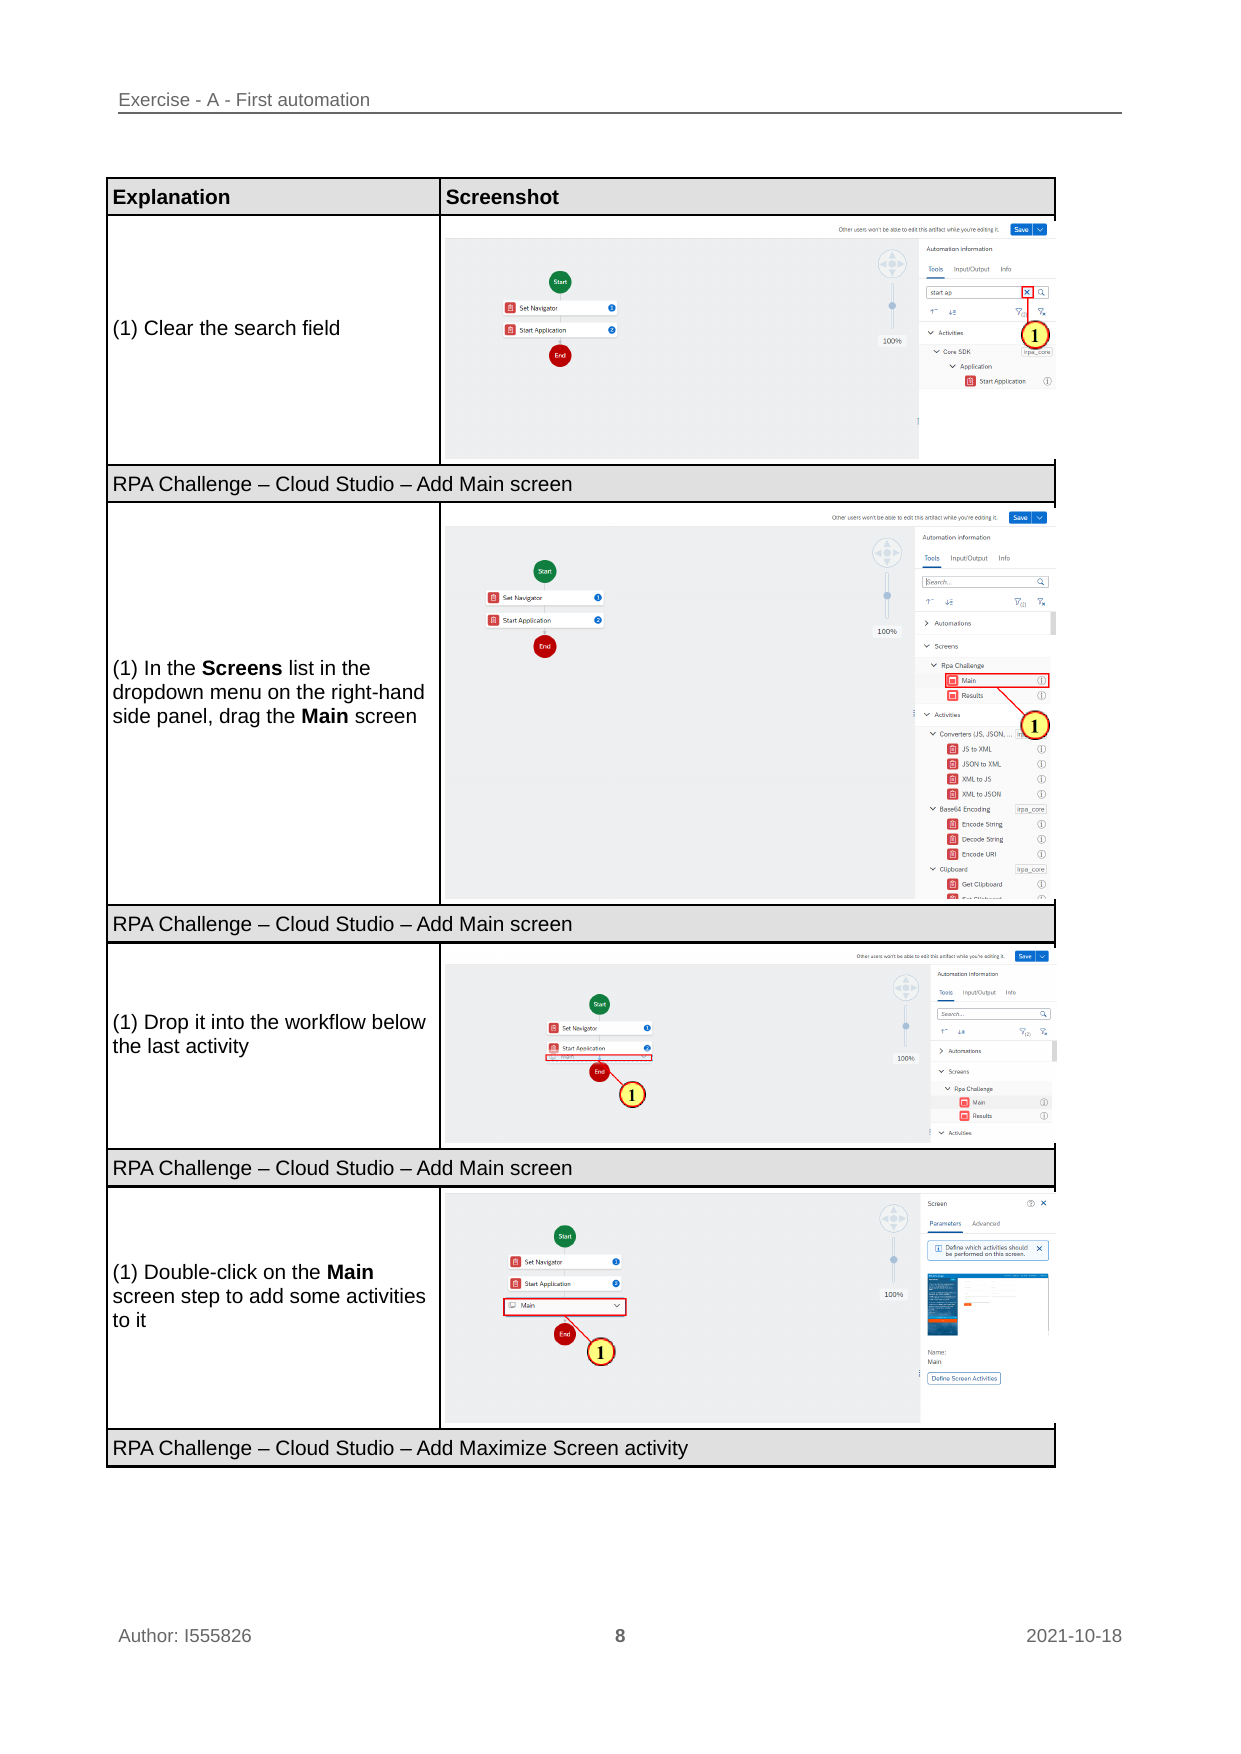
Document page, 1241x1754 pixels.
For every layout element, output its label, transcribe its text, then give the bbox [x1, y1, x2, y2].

picture [445, 1192, 1056, 1423]
table_cell [441, 503, 1054, 904]
table_cell RPA Challenge – Cloud Studio – Add Main screen [108, 466, 1054, 501]
picture [445, 221, 1056, 459]
table_cell (1) In the Screens list in the dropdown menu on the right-hand side panel, drag the Main screen [108, 503, 439, 904]
table_header Screenshot [441, 179, 1054, 214]
table_header Explanation [108, 179, 439, 214]
table_cell (1) Drop it into the workflow below the last activity [108, 944, 439, 1148]
table_cell (1) Clear the search field [108, 216, 439, 464]
table_cell RPA Challenge – Cloud Studio – Add Maximize Screen activity [108, 1430, 1054, 1465]
table_cell [441, 216, 1054, 464]
table_cell [441, 944, 1054, 1148]
table_cell RPA Challenge – Cloud Studio – Add Main screen [108, 1150, 1054, 1185]
table_cell [441, 1188, 1054, 1428]
picture [445, 508, 1056, 899]
table_cell RPA Challenge – Cloud Studio – Add Main screen [108, 906, 1054, 941]
table_cell (1) Double-click on the Main screen step to add some activities to it [108, 1188, 439, 1428]
picture [445, 948, 1057, 1143]
